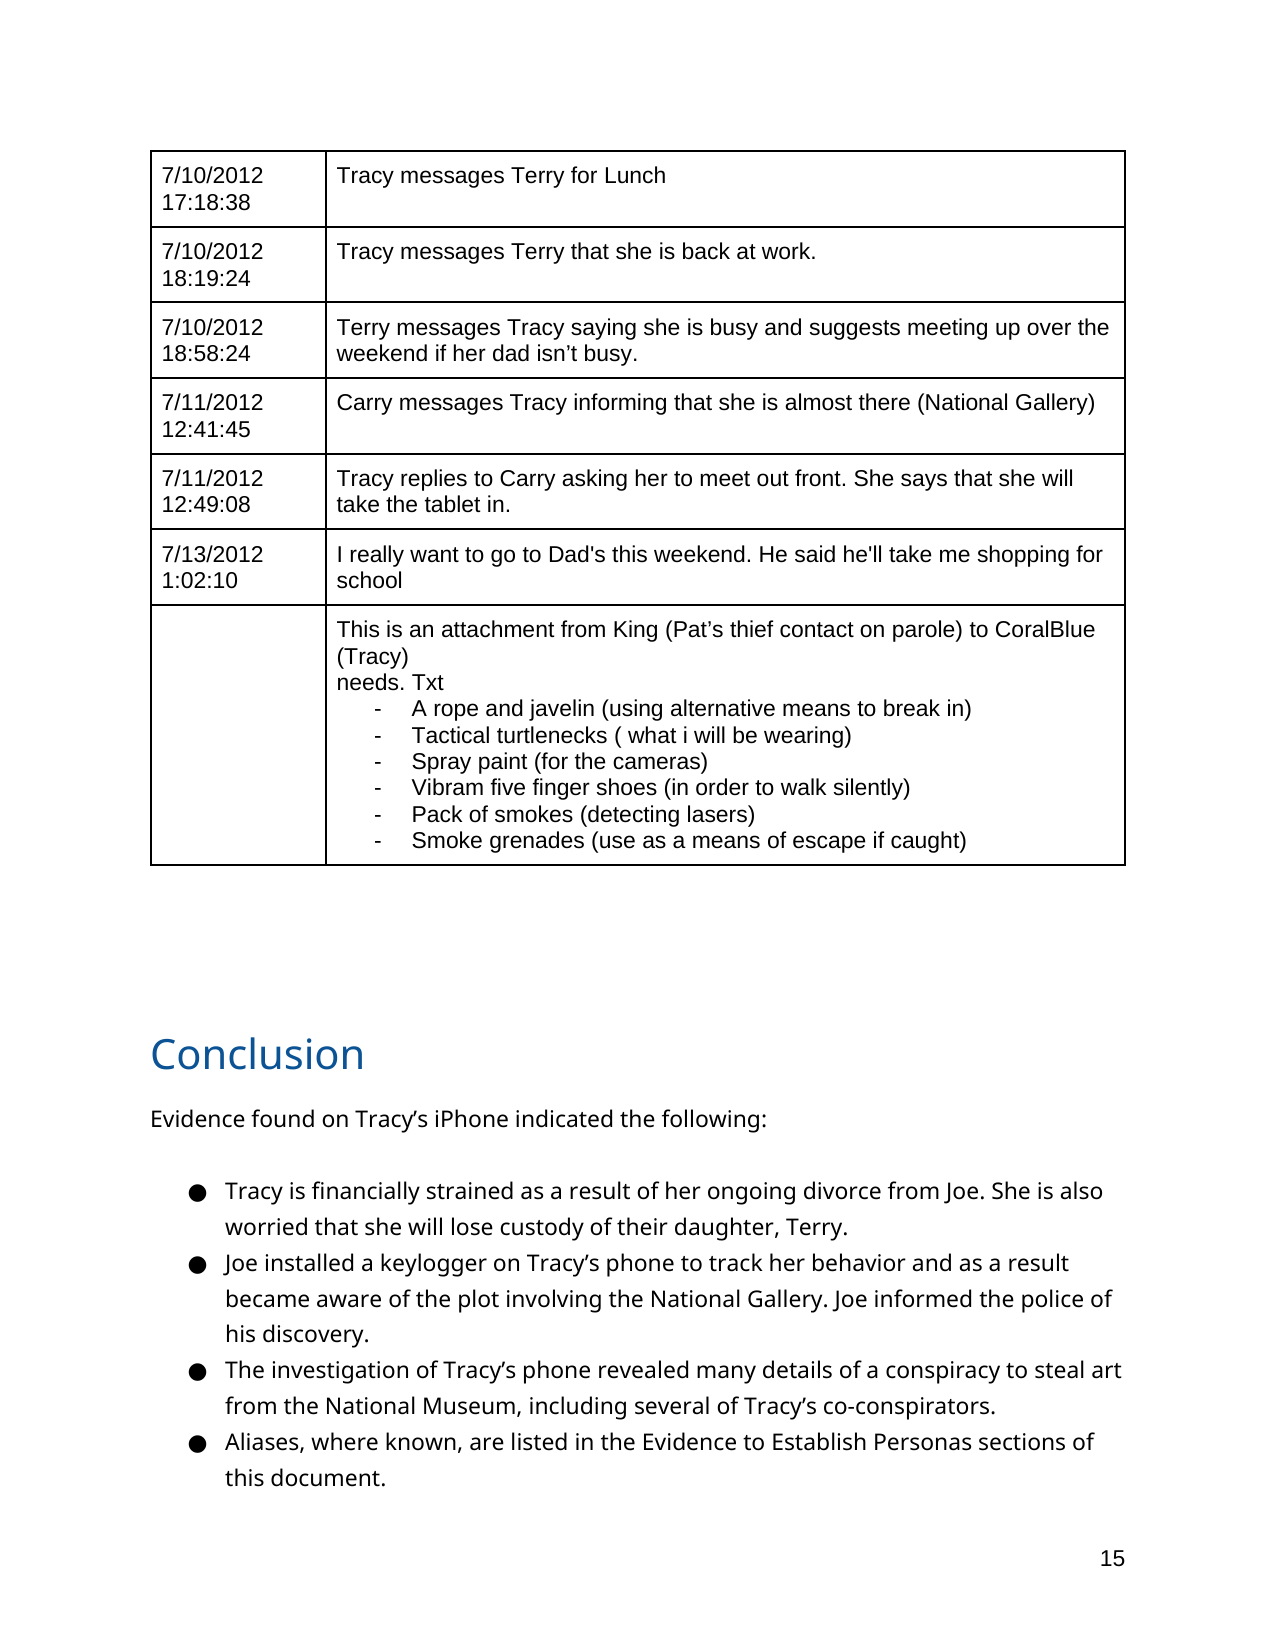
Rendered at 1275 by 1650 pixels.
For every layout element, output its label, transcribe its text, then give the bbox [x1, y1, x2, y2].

table_cell Tracy messages Terry that she is back at work. [327, 228, 1124, 301]
list Joe installed a keylogger on Tracy’s phone to track her behavior and as a result became aware of the plot involving the National Gallery. Joe informed the police of his discovery. [187, 1247, 1125, 1350]
table_cell Tracy messages Terry for Lunch [327, 152, 1124, 226]
table_cell [152, 606, 325, 864]
table_cell I really want to go to Dad's this weekend. He said he'll take me shopping for school [327, 530, 1124, 604]
table_cell 7/11/2012 12:49:08 [152, 455, 325, 528]
table_cell 7/13/2012 1:02:10 [152, 530, 325, 604]
list The investigation of Tracy’s phone revealed many details of a conspiracy to steal art from the National Museum, including several of Tracy’s co-conspirators. [187, 1354, 1125, 1422]
table_cell 7/10/2012 18:19:24 [152, 228, 325, 301]
table_cell Terry messages Tracy saying she is busy and suggests meeting up over the weekend if her dad isn’t busy. [327, 303, 1124, 377]
list Tracy is financially strained as a result of her ongoing divorce from Joe. She is also worried that she will lose custody of their daughter, Terry. [187, 1175, 1125, 1242]
table_cell 7/10/2012 18:58:24 [152, 303, 325, 377]
table_cell Carry messages Tracy informing that she is almost there (National Gallery) [327, 379, 1124, 452]
table_cell 7/10/2012 17:18:38 [152, 152, 325, 226]
text Evidence found on Tracy’s iPhone indicated the following: [150, 1103, 1125, 1134]
table_cell Tracy replies to Carry asking her to meet out front. She says that she will take the tablet in. [327, 455, 1124, 528]
subtitle Conclusion [150, 1025, 1125, 1082]
table_cell This is an attachment from King (Pat’s thief contact on parole) to CoralBlue (Tracy) needs. Txt A rope and javelin (using alternative means to break in) Tactical turtlenecks ( what i will be wearing) Spray paint (for the cameras) Vibram five finger shoes (in order to walk silently) Pack of smokes (detecting lasers) Smoke grenades (use as a means of escape if caught) [327, 606, 1124, 864]
table_cell 7/11/2012 12:41:45 [152, 379, 325, 452]
list Aliases, where known, are listed in the Evidence to Establish Personas sections of this document. [187, 1426, 1125, 1493]
